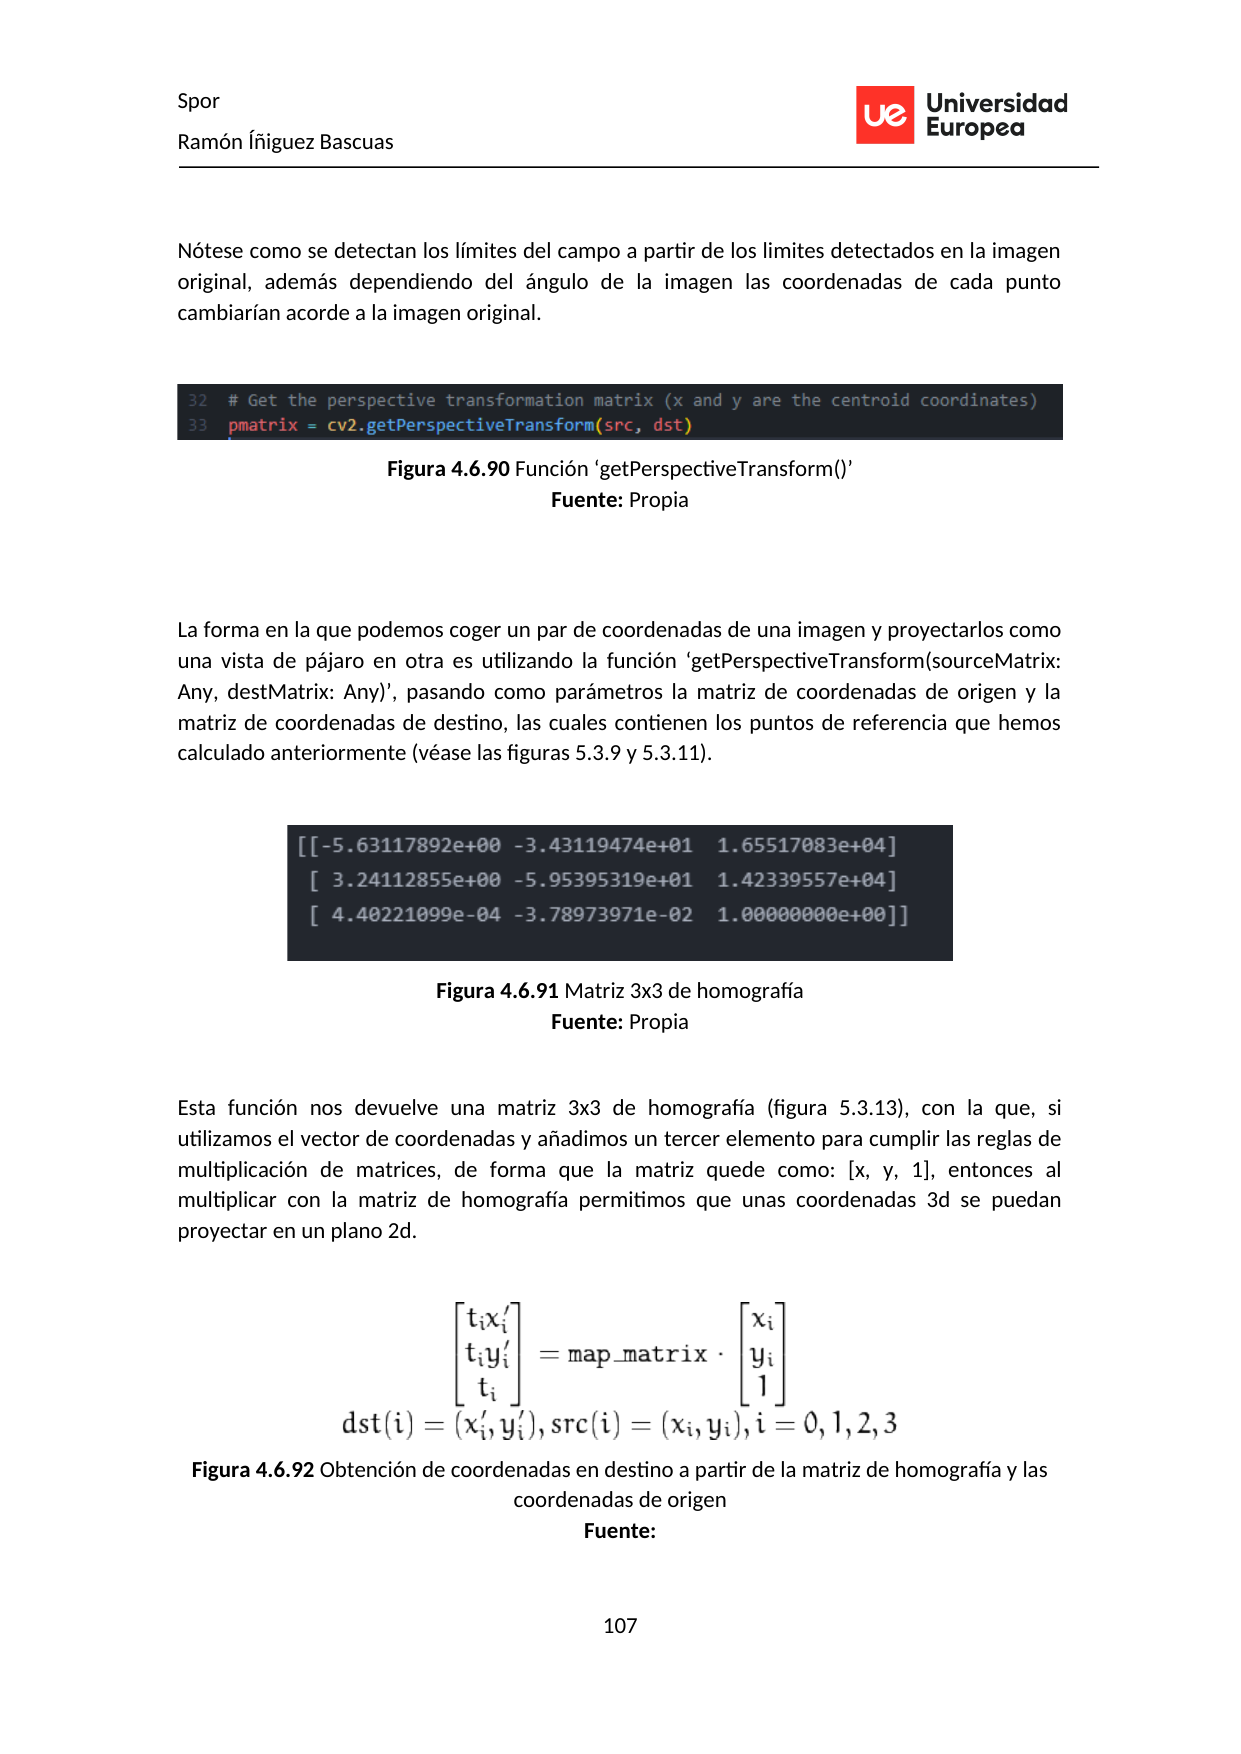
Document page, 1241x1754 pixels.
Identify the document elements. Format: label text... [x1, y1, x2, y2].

picture [856, 86, 1068, 144]
picture [342, 1410, 898, 1440]
picture [454, 1302, 786, 1408]
text Esta función nos devuelve una matriz 3x3 de homografía (figura 5.3.13), con la que, si utilizamos el vector de coordenadas y añadimos un tercer elemento para cumplir las reglas de multiplicación de matrices, de forma que la matriz quede como: [x, y, 1], entonces al multiplicar con la matriz de homografía permitimos que unas coordenadas 3d se puedan proyectar en un plano 2d. [177, 1093, 1063, 1244]
text La forma en la que podemos coger un par de coordenadas de una imagen y proyectarlos como una vista de pájaro en otra es utilizando la función ‘getPerspectiveTransform(sourceMatrix: Any, destMatrix: Any)’, pasando como parámetros la matriz de coordenadas de origen y la matriz de coordenadas de destino, las cuales contienen los puntos de referencia que hemos calculado anteriormente (véase las figuras 5.3.9 y 5.3.11). [177, 616, 1063, 766]
picture [287, 825, 953, 961]
picture [177, 384, 1063, 440]
text Nótese como se detectan los límites del campo a partir de los limites detectados en la imagen original, además dependiendo del ángulo de la imagen las coordenadas de cada punto cambiarían acorde a la imagen original. [177, 236, 1063, 326]
